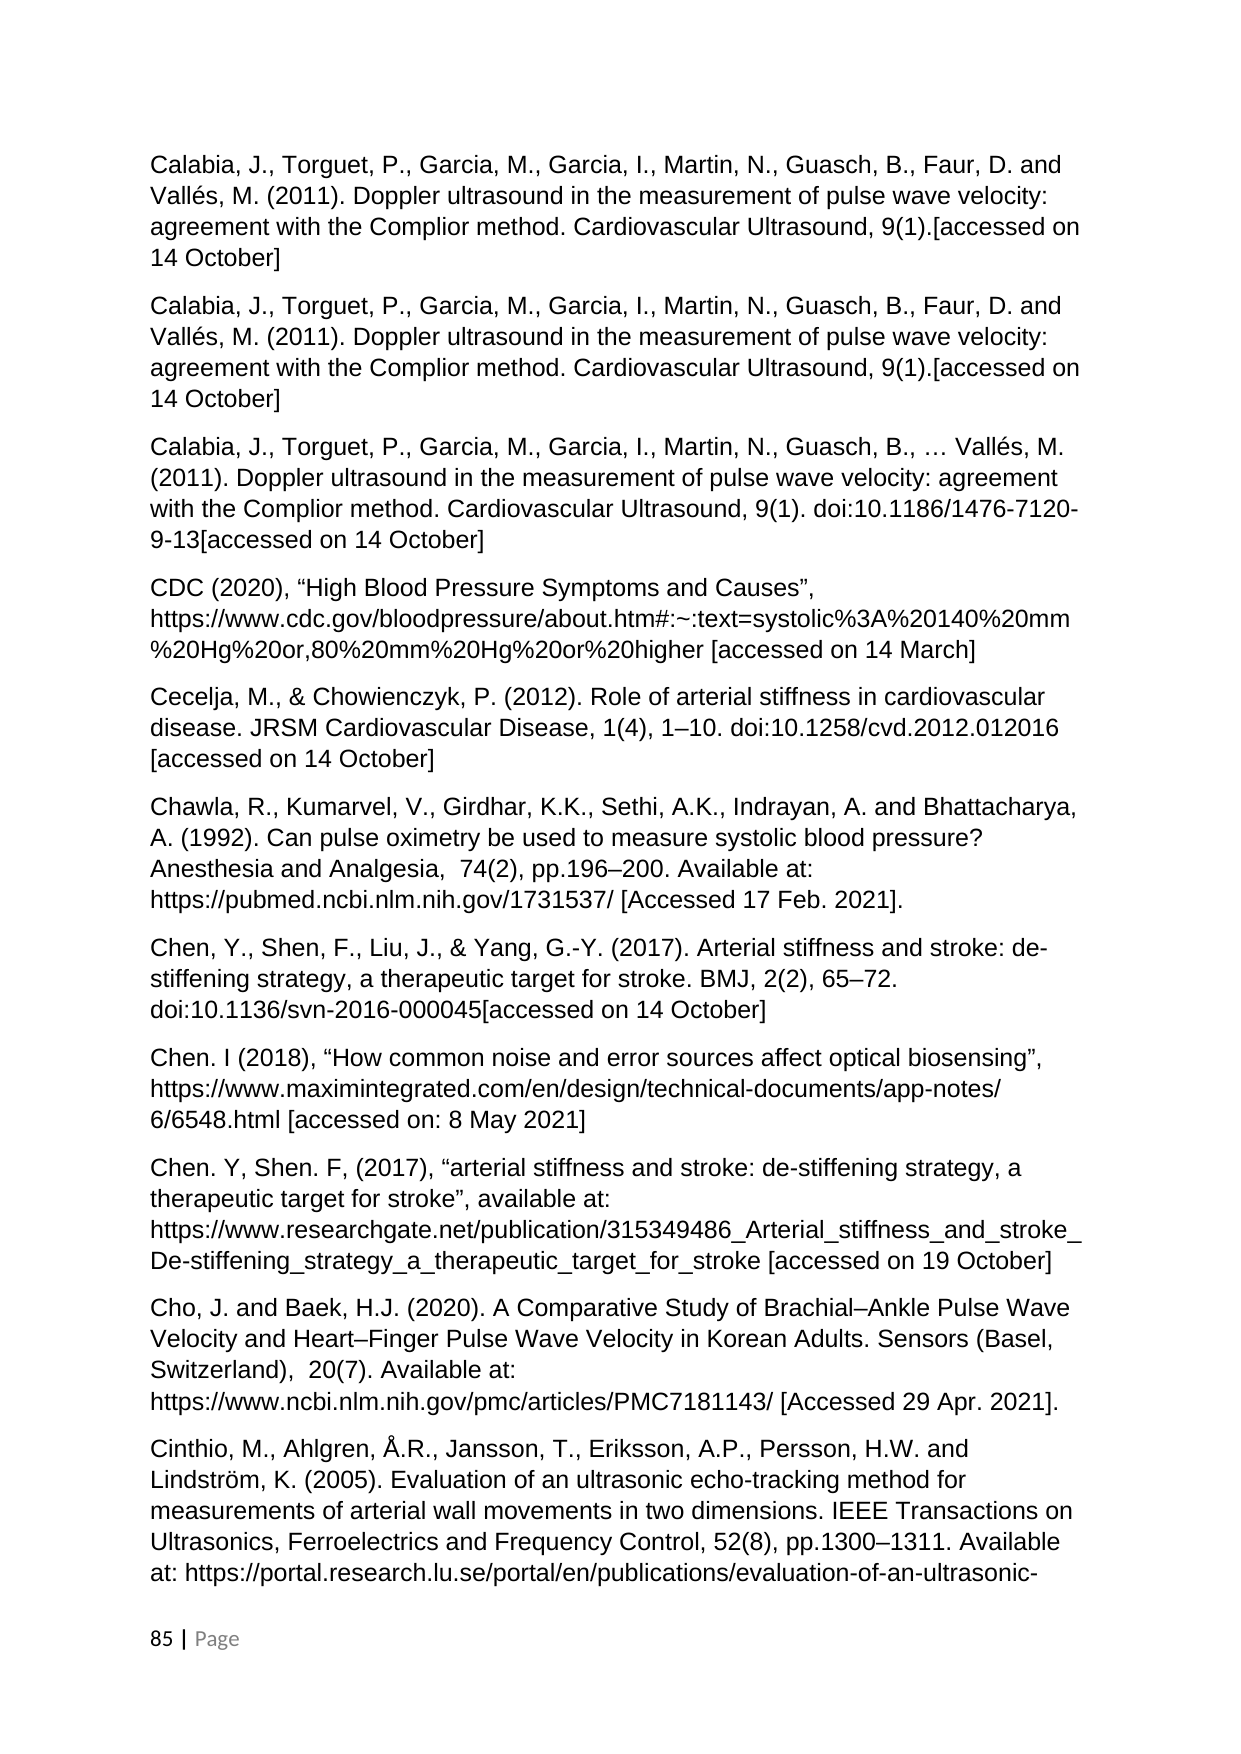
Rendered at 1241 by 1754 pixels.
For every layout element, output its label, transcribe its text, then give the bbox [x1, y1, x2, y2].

text Chawla, R., Kumarvel, V., Girdhar, K.K., Sethi, A.K., Indrayan, A. and Bhattacharya, A. (1992). Can pulse oximetry be used to measure systolic blood pressure? Anesthesia and Analgesia, 74(2), pp.196–200. Available at: https://pubmed.ncbi.nlm.nih.gov/1731537/ [Accessed 17 Feb. 2021]. [150, 792, 1090, 914]
text Calabia, J., Torguet, P., Garcia, M., Garcia, I., Martin, N., Guasch, B., Faur, D. and Vallés, M. (2011). Doppler ultrasound in the measurement of pulse wave velocity: agreement with the Complior method. Cardiovascular Ultrasound, 9(1).[accessed on 14 October] [150, 150, 1090, 272]
text Cho, J. and Baek, H.J. (2020). A Comparative Study of Brachial–Ankle Pulse Wave Velocity and Heart–Finger Pulse Wave Velocity in Korean Adults. Sensors (Basel, Switzerland), 20(7). Available at: https://www.ncbi.nlm.nih.gov/pmc/articles/PMC7181143/ [Accessed 29 Apr. 2021]. [150, 1293, 1090, 1415]
text Chen, Y., Shen, F., Liu, J., & Yang, G.-Y. (2017). Arterial stiffness and stroke: de-stiffening strategy, a therapeutic target for stroke. BMJ, 2(2), 65–72. doi:10.1136/svn-2016-000045[accessed on 14 October] [150, 933, 1090, 1024]
text Chen. Y, Shen. F, (2017), “arterial stiffness and stroke: de-stiffening strategy, a therapeutic target for stroke”, available at: https://www.researchgate.net/publication/315349486_Arterial_stiffness_and_stroke_De-stiffening_strategy_a_therapeutic_target_for_stroke [accessed on 19 October] [150, 1152, 1090, 1274]
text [150, 1434, 1090, 1587]
text Cecelja, M., & Chowienczyk, P. (2012). Role of arterial stiffness in cardiovascular disease. JRSM Cardiovascular Disease, 1(4), 1–10. doi:10.1258/cvd.2012.012016 [accessed on 14 October] [150, 682, 1090, 773]
text Chen. I (2018), “How common noise and error sources affect optical biosensing”, https://www.maximintegrated.com/en/design/technical-documents/app-notes/6/6548.html [accessed on: 8 May 2021] [150, 1043, 1090, 1133]
text Calabia, J., Torguet, P., Garcia, M., Garcia, I., Martin, N., Guasch, B., Faur, D. and Vallés, M. (2011). Doppler ultrasound in the measurement of pulse wave velocity: agreement with the Complior method. Cardiovascular Ultrasound, 9(1).[accessed on 14 October] [150, 291, 1090, 413]
text CDC (2020), “High Blood Pressure Symptoms and Causes”, https://www.cdc.gov/bloodpressure/about.htm#:~:text=systolic%3A%20140%20mm%20Hg%20or,80%20mm%20Hg%20or%20higher [accessed on 14 March] [150, 572, 1090, 663]
